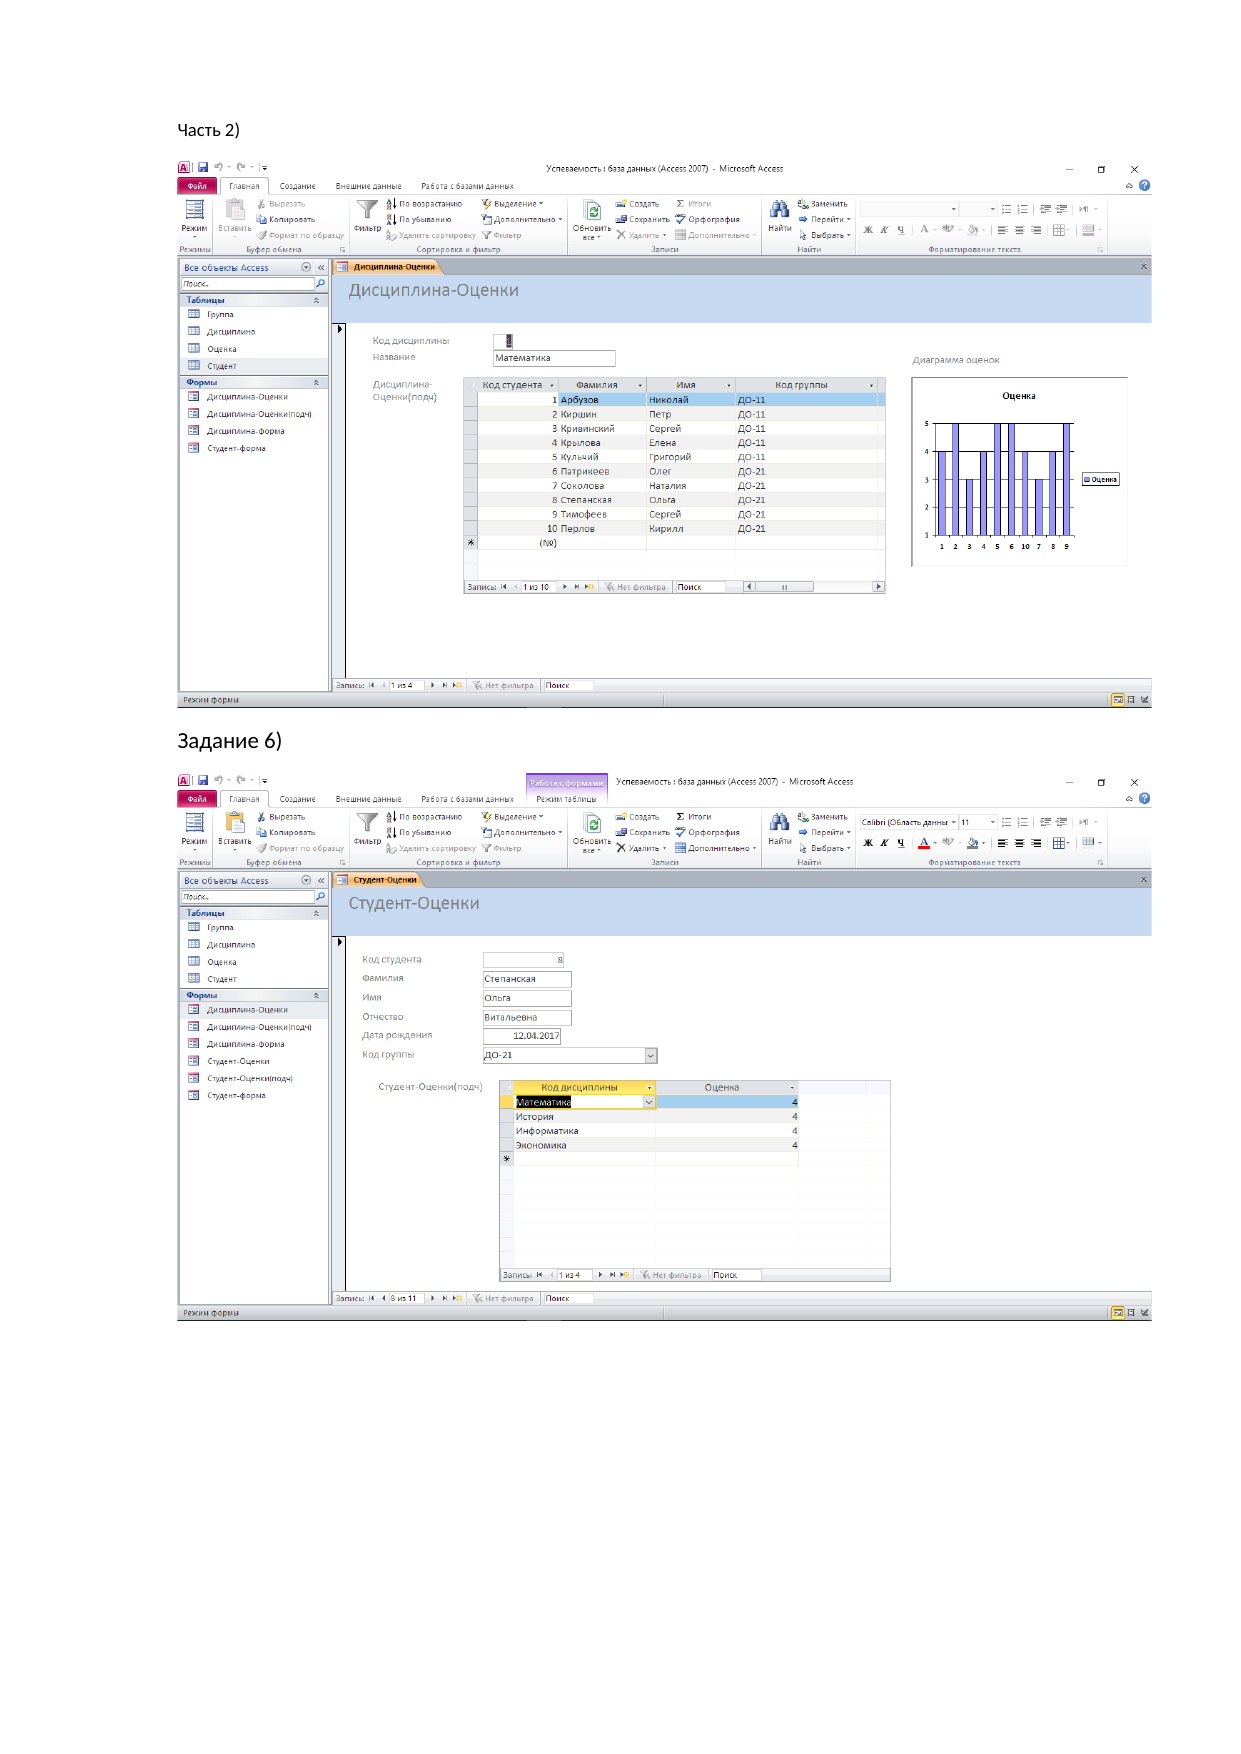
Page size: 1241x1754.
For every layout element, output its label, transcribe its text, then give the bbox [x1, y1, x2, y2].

picture [177, 773, 1152, 1321]
text Задание 6) [177, 726, 1152, 754]
text Часть 2) [177, 118, 1152, 141]
picture [177, 159, 1152, 708]
